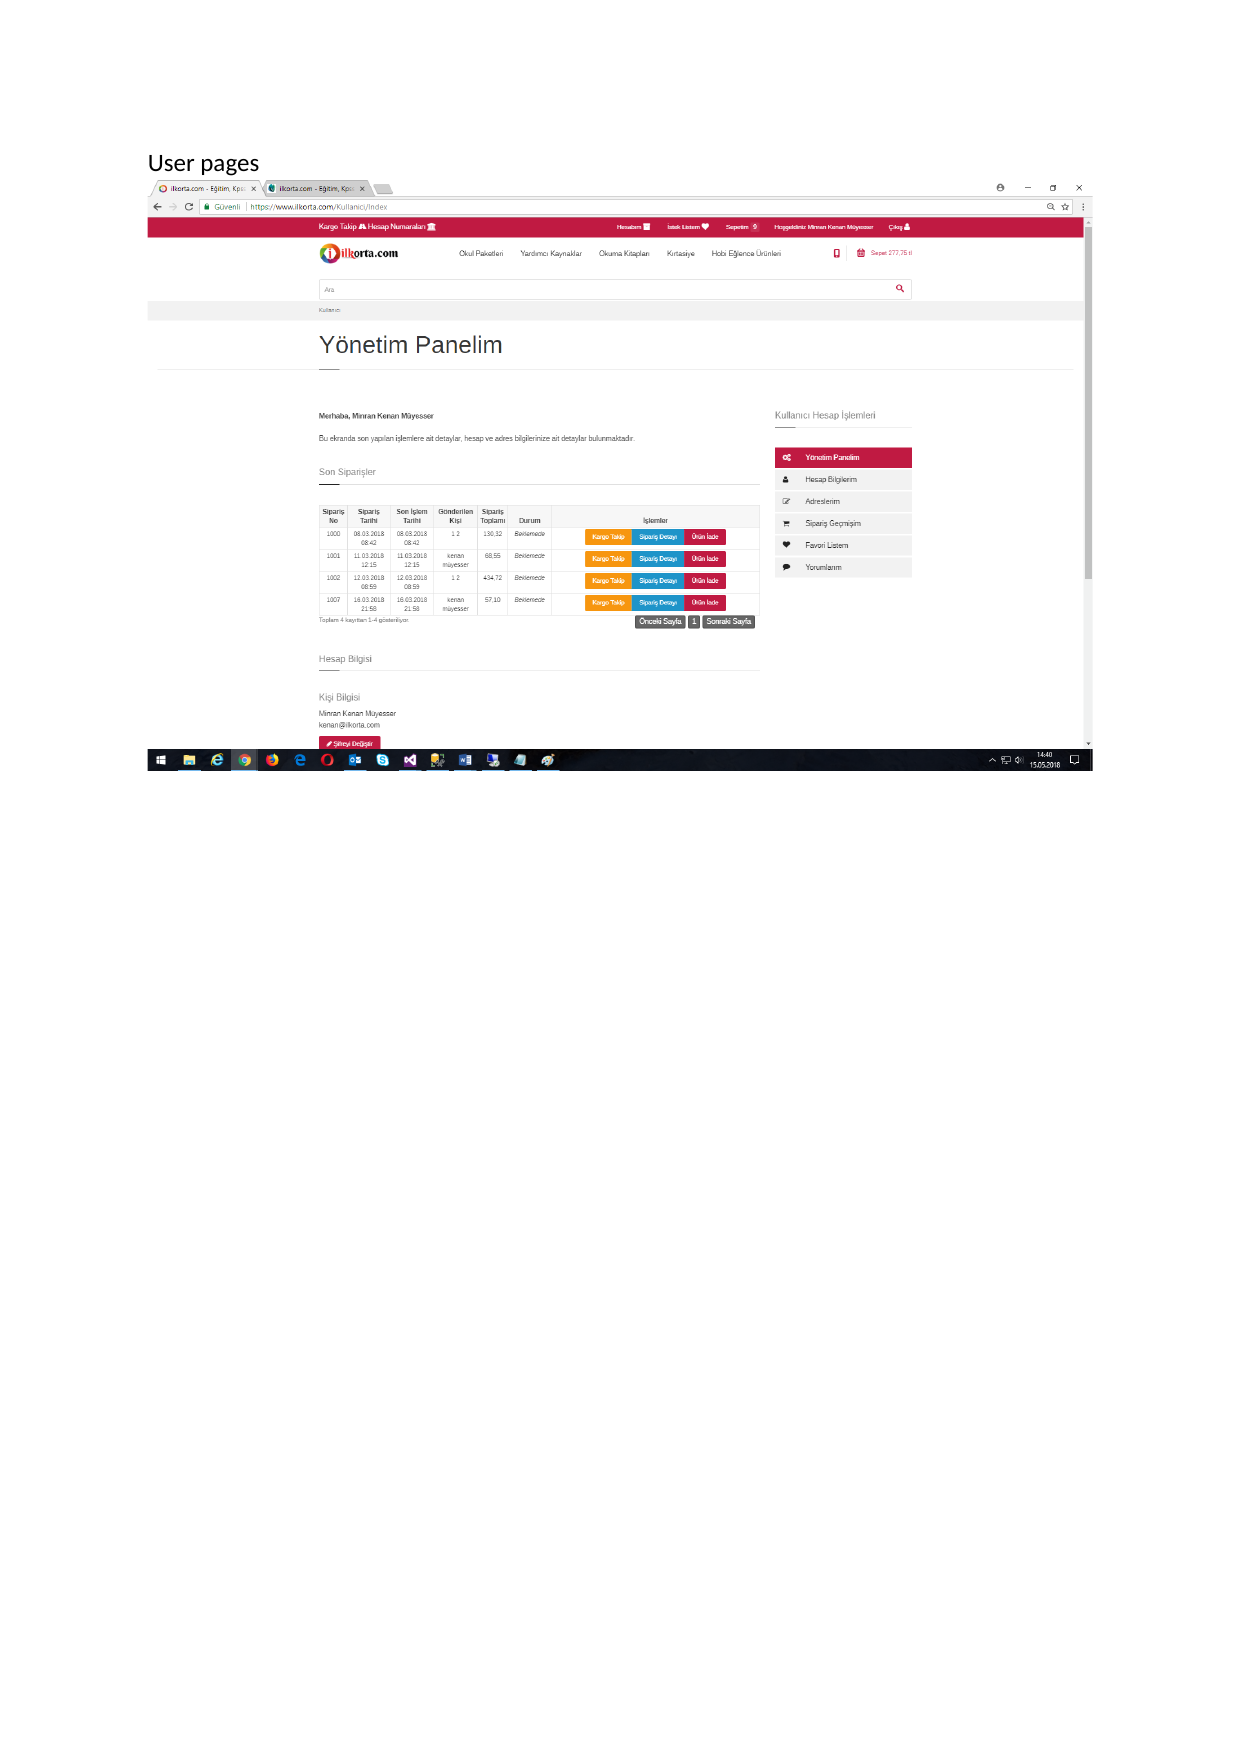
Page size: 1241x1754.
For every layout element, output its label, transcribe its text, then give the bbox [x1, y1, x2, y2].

text User pages [148, 148, 1093, 180]
picture [147, 180, 1093, 771]
